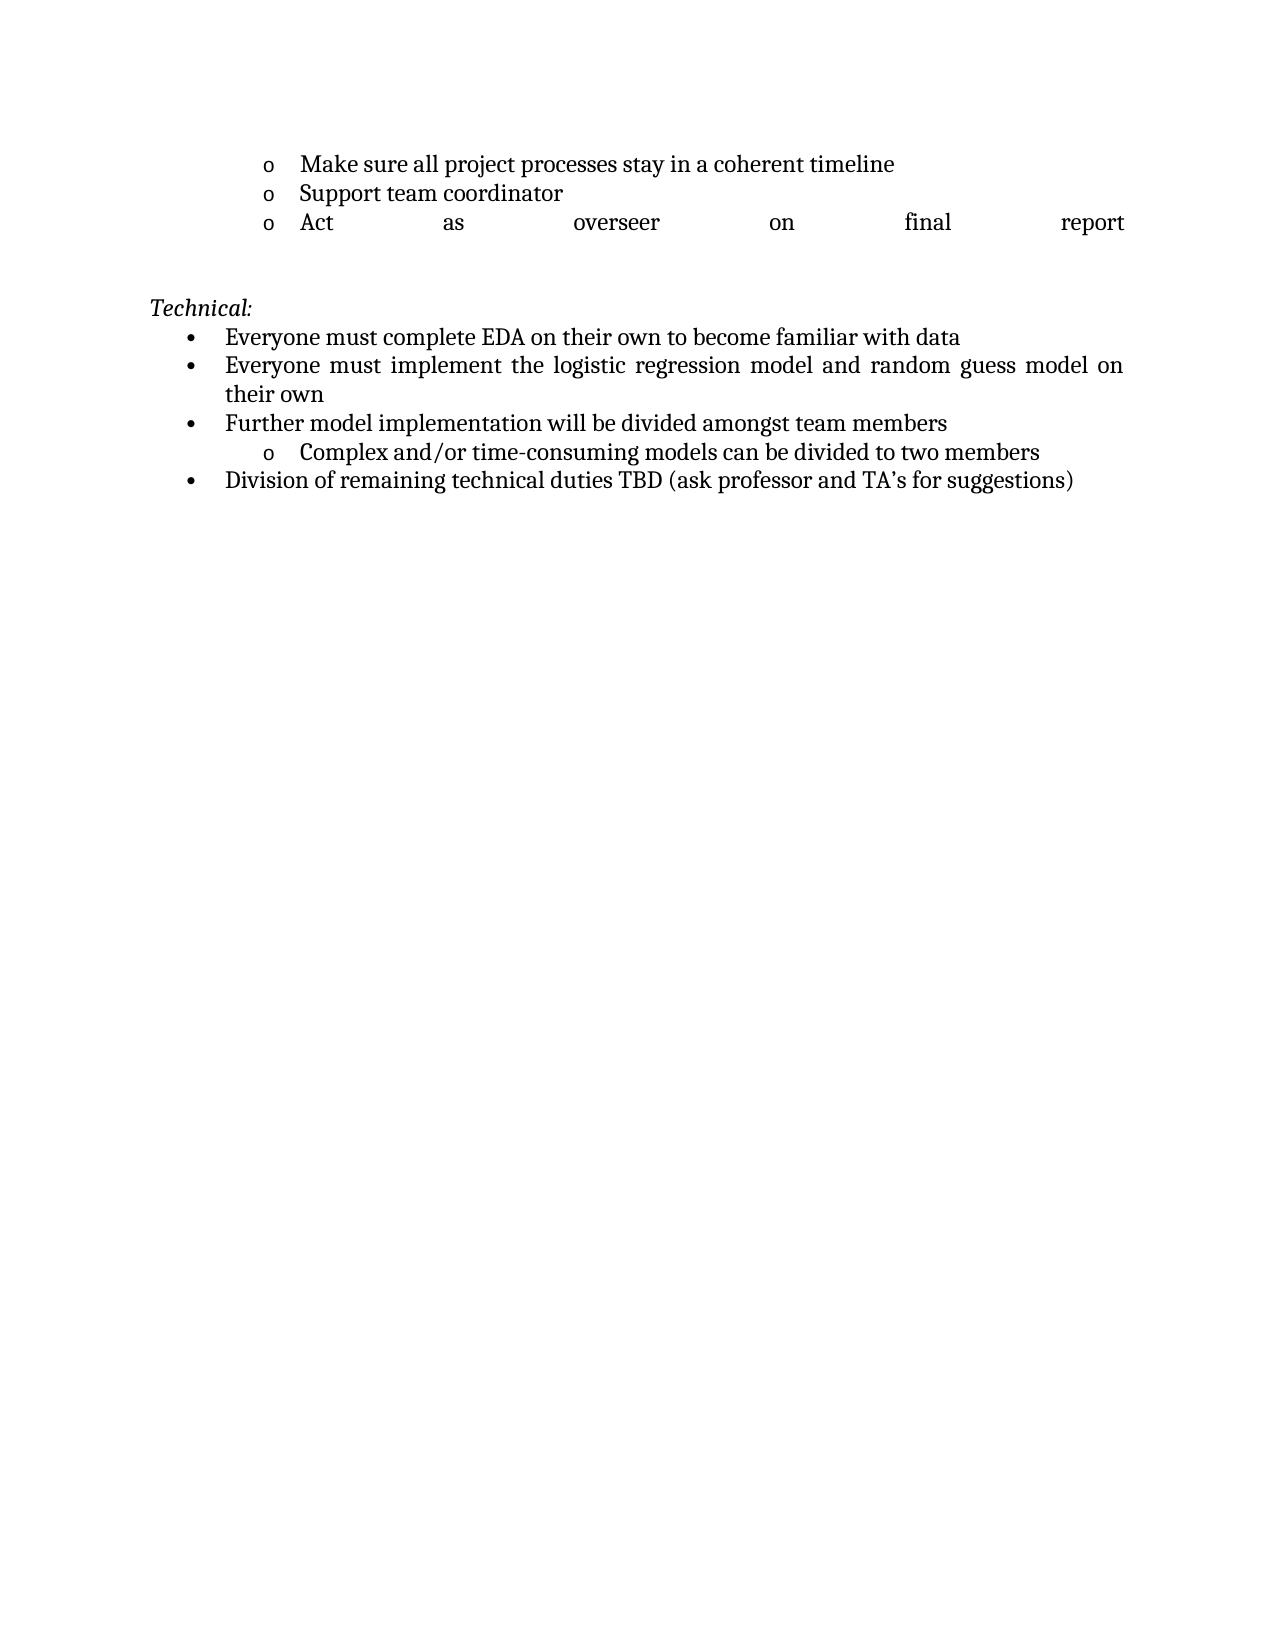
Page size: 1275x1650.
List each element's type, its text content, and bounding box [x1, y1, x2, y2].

list Division of remaining technical duties TBD (ask professor and TA’s for suggestions) [187, 466, 1125, 495]
list Further model implementation will be divided amongst team members [187, 409, 1125, 437]
list Act as overseer on final report [262, 207, 1125, 265]
list Make sure all project processes stay in a coherent timeline [262, 150, 1125, 179]
list Support team coordinator [262, 179, 1125, 207]
list Everyone must implement the logistic regression model and random guess model on their own [187, 351, 1125, 409]
text Technical: [150, 294, 1125, 322]
list Complex and/or time-consuming models can be divided to two members [262, 437, 1125, 466]
list Everyone must complete EDA on their own to become familiar with data [187, 322, 1125, 351]
